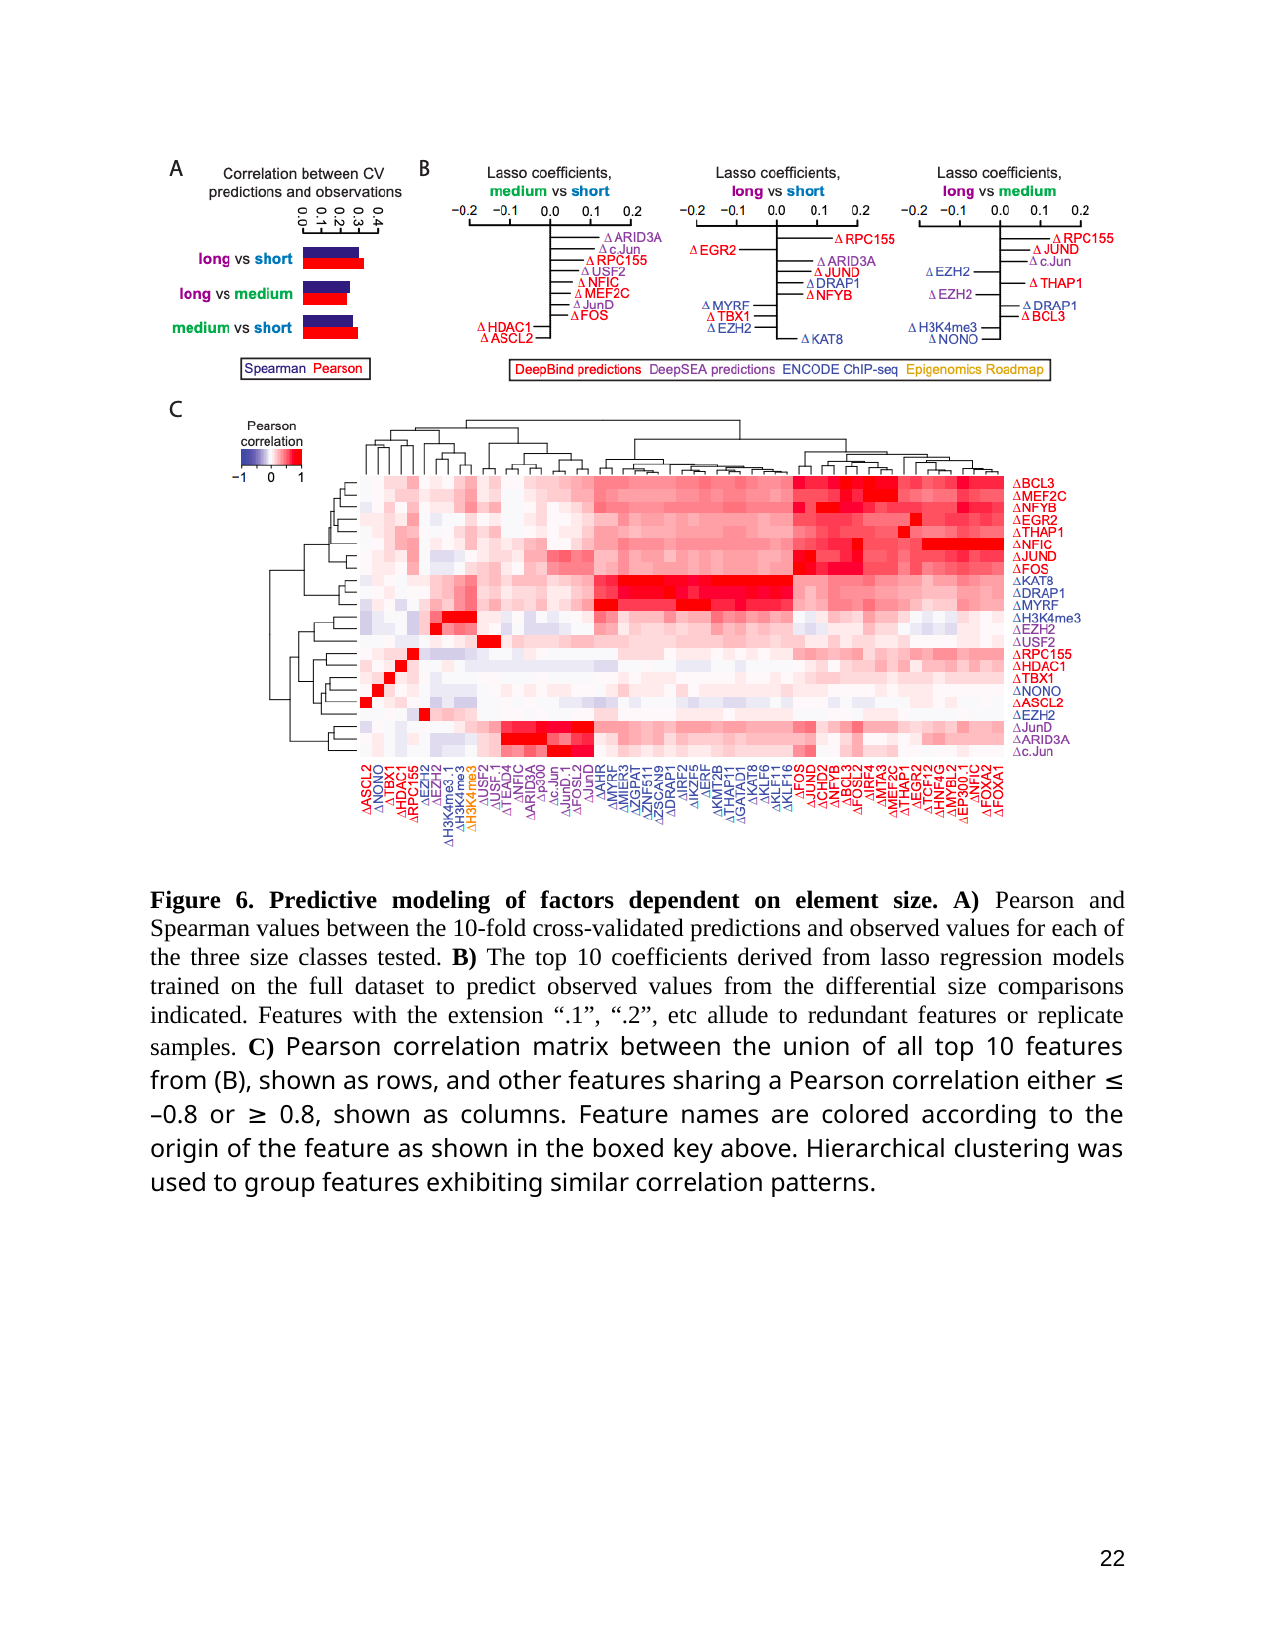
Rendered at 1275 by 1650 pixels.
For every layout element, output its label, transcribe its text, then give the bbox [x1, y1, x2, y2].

text Figure 6. Predictive modeling of factors dependent on element size. A) Pearson and Spearman values between the 10-fold cross-validated predictions and observed values for each of the three size classes tested. B) The top 10 coefficients derived from lasso regression models trained on the full dataset to predict observed values from the differential size comparisons indicated. Features with the extension “.1”, “.2”, etc allude to redundant features or replicate samples. C) Pearson correlation matrix between the union of all top 10 features from (B), shown as rows, and other features sharing a Pearson correlation either ≤ –0.8 or ≥ 0.8, shown as columns. Feature names are colored according to the origin of the feature as shown in the boxed key above. Hierarchical clustering was used to group features exhibiting similar correlation patterns. [150, 885, 1125, 1199]
picture [150, 150, 1125, 859]
